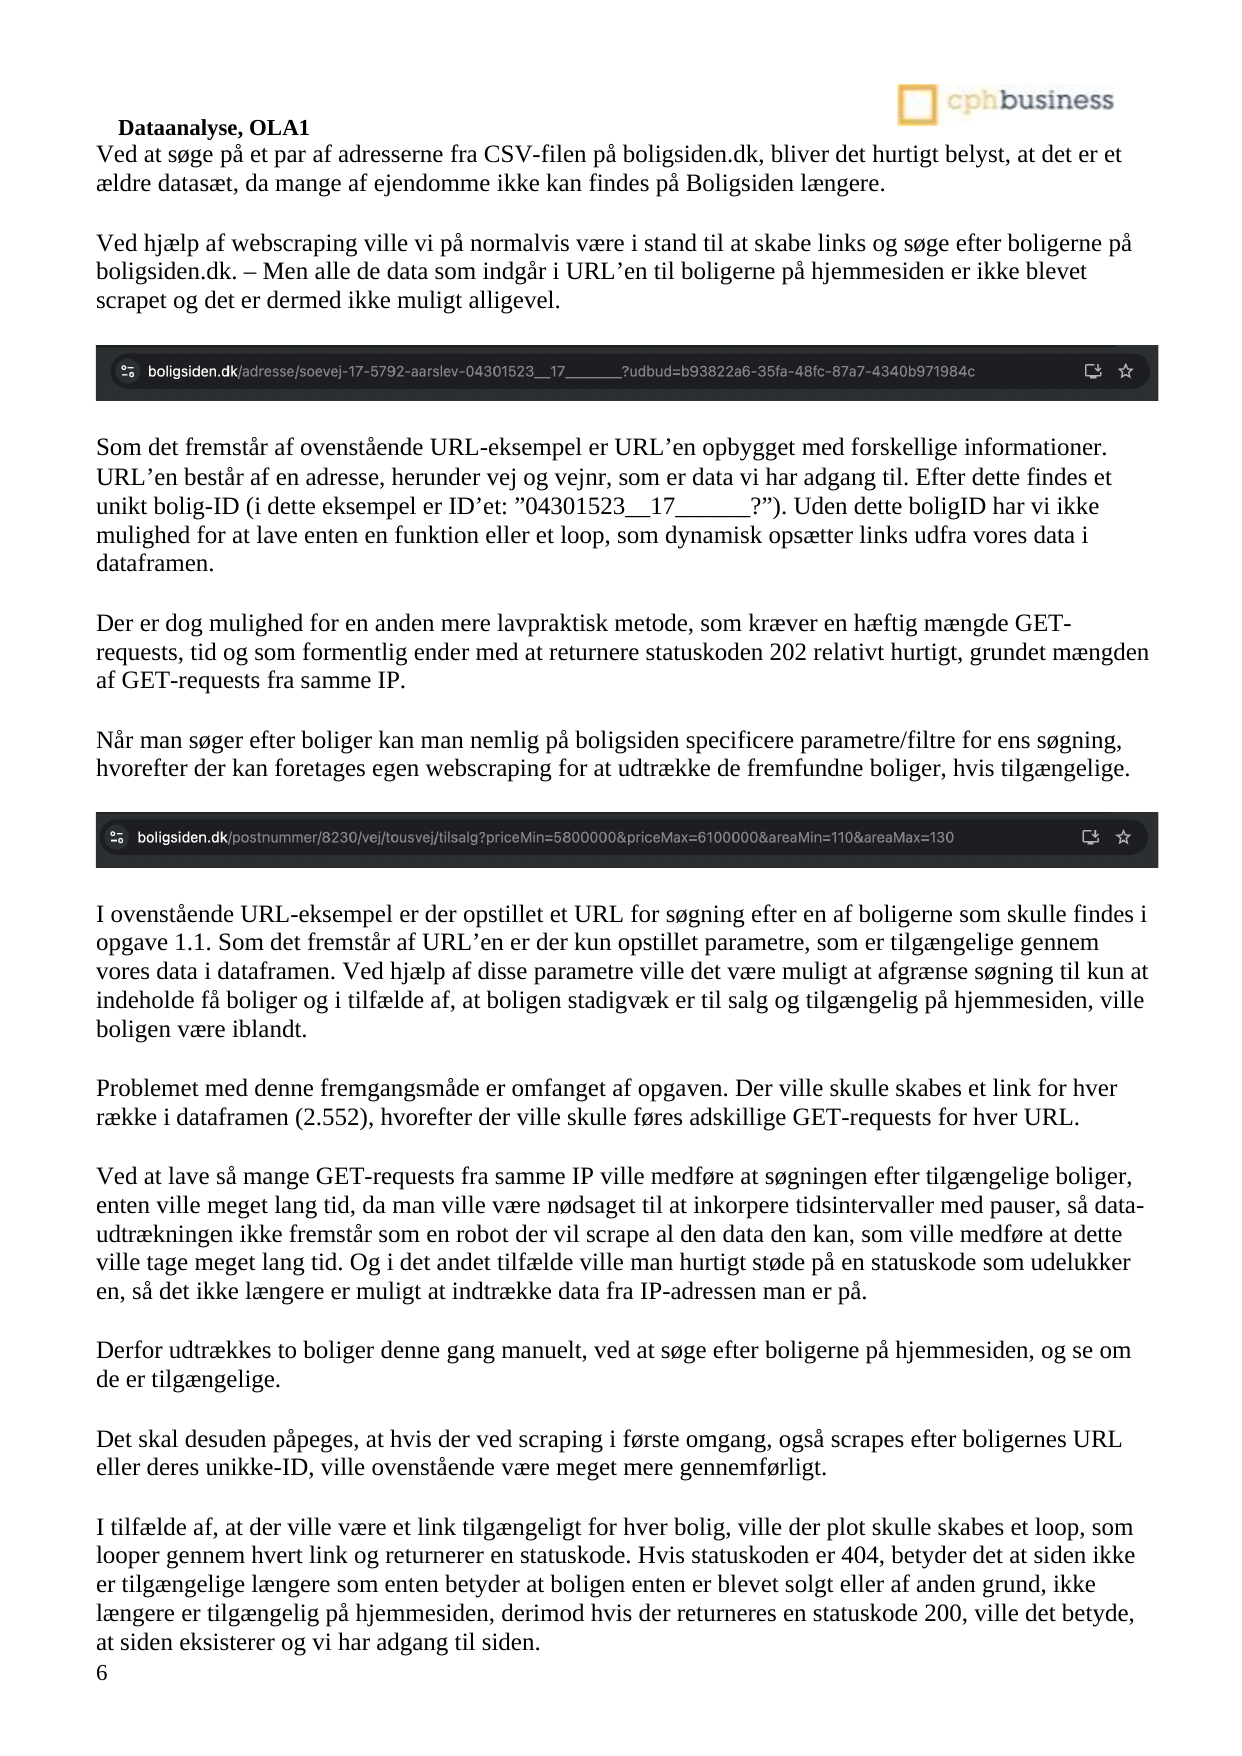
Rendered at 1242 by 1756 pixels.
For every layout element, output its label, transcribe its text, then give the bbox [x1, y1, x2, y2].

text Problemet med denne fremgangsmåde er omfanget af opgaven. Der ville skulle skabes et link for hver række i dataframen (2.552), hvorefter der ville skulle føres adskillige GET-requests for hver URL. [96, 1073, 1158, 1131]
picture [95, 345, 1159, 401]
text I tilfælde af, at der ville være et link tilgængeligt for hver bolig, ville der plot skulle skabes et loop, som looper gennem hvert link og returnerer en statuskode. Hvis statuskoden er 404, betyder det at siden ikke er tilgængelige længere som enten betyder at boligen enten er blevet solgt eller af anden grund, ikke længere er tilgængelig på hjemmesiden, derimod hvis der returneres en statuskode 200, ville det betyde, at siden eksisterer og vi har adgang til siden. [96, 1512, 1158, 1656]
text Der er dog mulighed for en anden mere lavpraktisk metode, som kræver en hæftig mængde GET-requests, tid og som formentlig ender med at returnere statuskoden 202 relativt hurtigt, grundet mængden af GET-requests fra samme IP. [96, 608, 1158, 694]
text Ved hjælp af webscraping ville vi på normalvis være i stand til at skabe links og søge efter boligerne på boligsiden.dk. – Men alle de data som indgår i URL’en til boligerne på hjemmesiden er ikke blevet scrapet og det er dermed ikke muligt alligevel. [96, 228, 1158, 314]
text Ved at lave så mange GET-requests fra samme IP ville medføre at søgningen efter tilgængelige boliger, enten ville meget lang tid, da man ville være nødsaget til at inkorpere tidsintervaller med pauser, så data-udtrækningen ikke fremstår som en robot der vil scrape al den data den kan, som ville medføre at dette ville tage meget lang tid. Og i det andet tilfælde ville man hurtigt støde på en statuskode som udelukker en, så det ikke længere er muligt at indtrække data fra IP-adressen man er på. [96, 1161, 1158, 1305]
text Derfor udtrækkes to boliger denne gang manuelt, ved at søge efter boligerne på hjemmesiden, og se om de er tilgængelige. [96, 1336, 1158, 1393]
text Ved at søge på et par af adresserne fra CSV-filen på boligsiden.dk, bliver det hurtigt belyst, at det er et ældre datasæt, da mange af ejendomme ikke kan findes på Boligsiden længere. [96, 139, 1158, 197]
text Som det fremstår af ovenstående URL-eksempel er URL’en opbygget med forskellige informationer. [96, 432, 1158, 461]
picture [897, 84, 1115, 126]
text URL’en består af en adresse, herunder vej og vejnr, som er data vi har adgang til. Efter dette findes et unikt bolig-ID (i dette eksempel er ID’et: ”04301523__17______?”). Uden dette boligID har vi ikke mulighed for at lave enten en funktion eller et loop, som dynamisk opsætter links udfra vores data i dataframen. [96, 462, 1158, 577]
text Når man søger efter boliger kan man nemlig på boligsiden specificere parametre/filtre for ens søgning, hvorefter der kan foretages egen webscraping for at udtrække de fremfundne boliger, hvis tilgængelige. [96, 725, 1158, 782]
text Det skal desuden påpeges, at hvis der ved scraping i første omgang, også scrapes efter boligernes URL eller deres unikke-ID, ville ovenstående være meget mere gennemførligt. [96, 1424, 1158, 1481]
text I ovenstående URL-eksempel er der opstillet et URL for søgning efter en af boligerne som skulle findes i opgave 1.1. Som det fremstår af URL’en er der kun opstillet parametre, som er tilgængelige gennem vores data i dataframen. Ved hjælp af disse parametre ville det være muligt at afgrænse søgning til kun at indeholde få boliger og i tilfælde af, at boligen stadigvæk er til salg og tilgængelig på hjemmesiden, ville boligen være iblandt. [96, 899, 1158, 1042]
picture [95, 812, 1159, 868]
